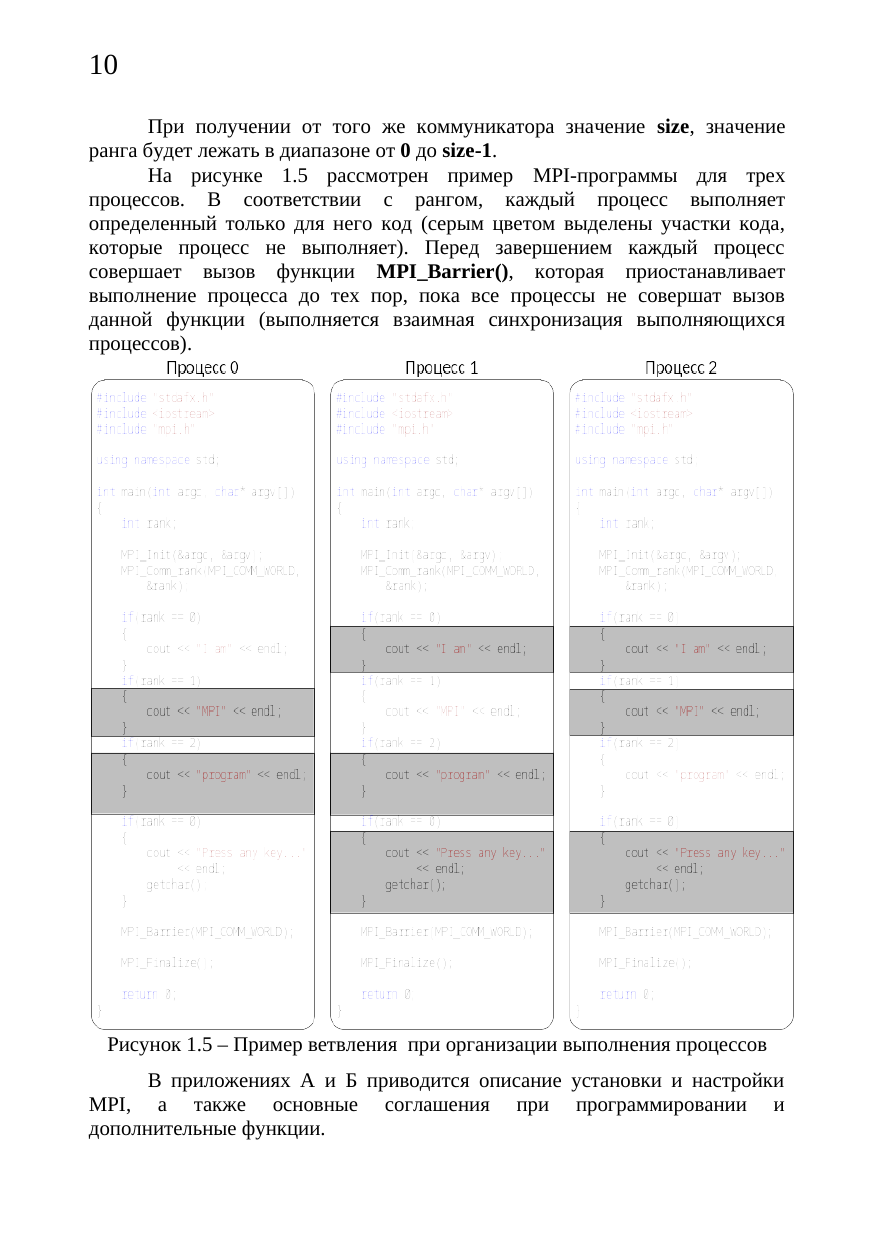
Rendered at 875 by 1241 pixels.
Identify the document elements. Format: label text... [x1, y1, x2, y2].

text В приложениях А и Б приводится описание установки и настройки MPI, а также основные соглашения при программировании и дополнительные функции. [89, 1068, 785, 1140]
text Рисунок 1.5 – Пример ветвления при организации выполнения процессов [89, 1031, 785, 1056]
text На рисунке 1.5 рассмотрен пример MPI-программы для трех процессов. В соответствии с рангом, каждый процесс выполняет определенный только для него код (серым цветом выделены участки кода, которые процесс не выполняет). Перед завершением каждый процесс совершает вызов функции MPI_Barrier(), которая приостанавливает выполнение процесса до тех пор, пока все процессы не совершат вызов данной функции (выполняется взаимная синхронизация выполняющихся процессов). [89, 162, 785, 355]
text При получении от того же коммуникатора значение size, значение ранга будет лежать в диапазоне от 0 до size-1. [89, 114, 785, 162]
